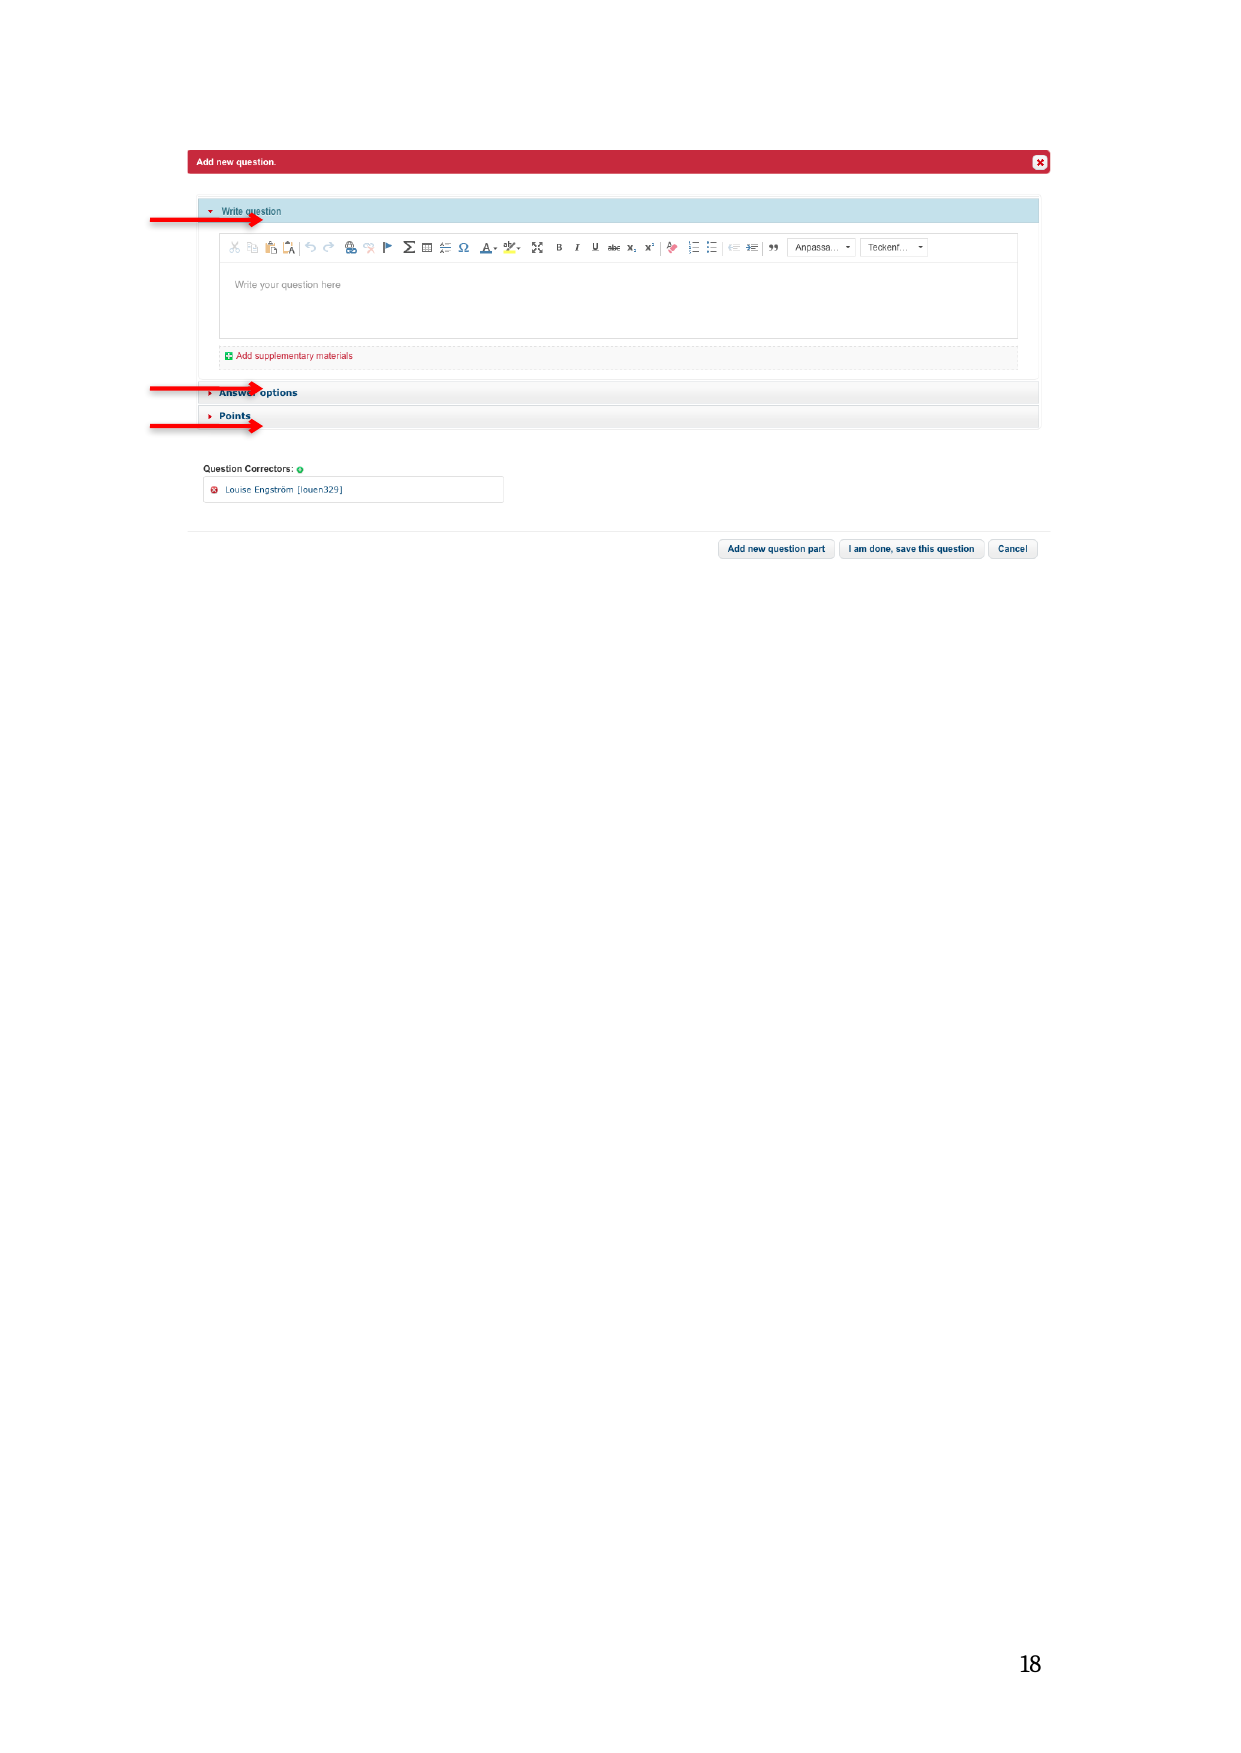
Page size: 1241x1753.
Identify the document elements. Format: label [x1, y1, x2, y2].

picture [187, 150, 1051, 569]
